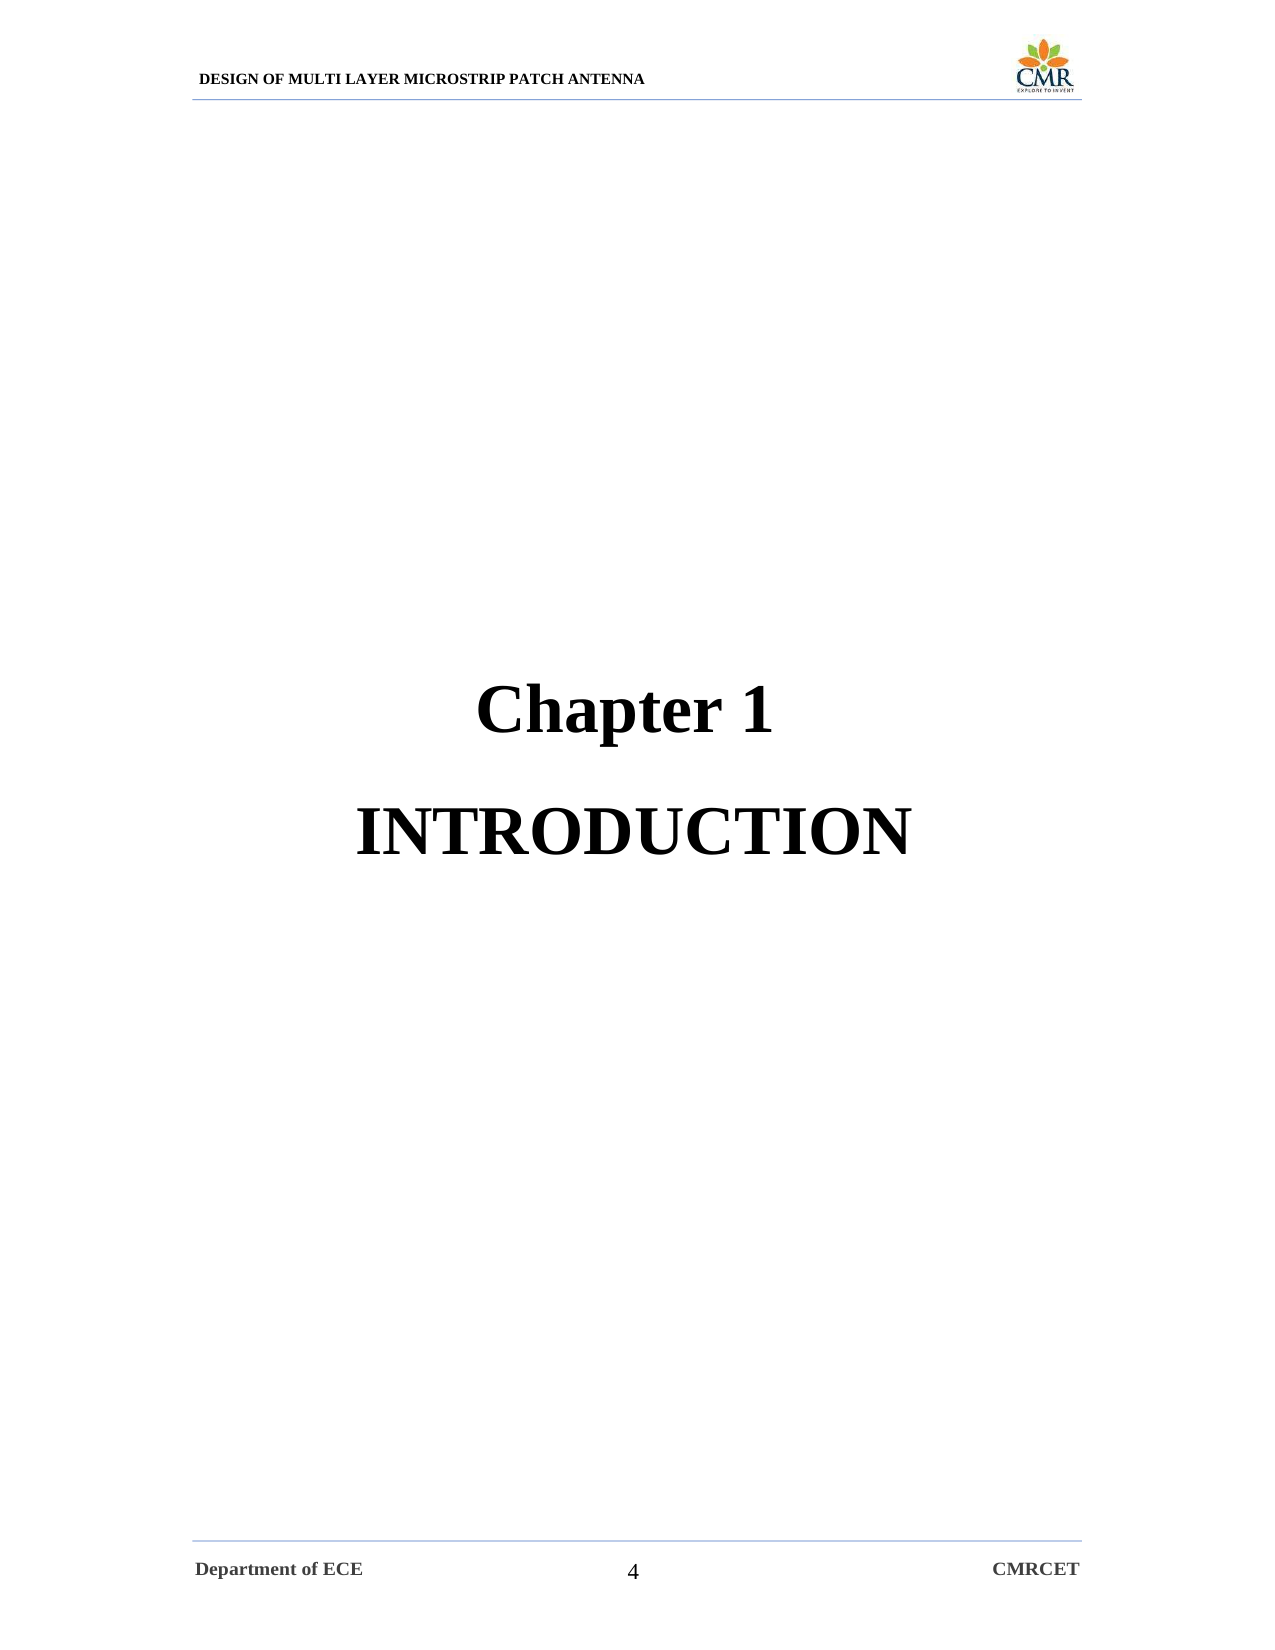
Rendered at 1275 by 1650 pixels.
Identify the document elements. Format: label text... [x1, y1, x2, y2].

subtitle Chapter 1 INTRODUCTION [355, 668, 1126, 869]
picture [1010, 34, 1079, 93]
